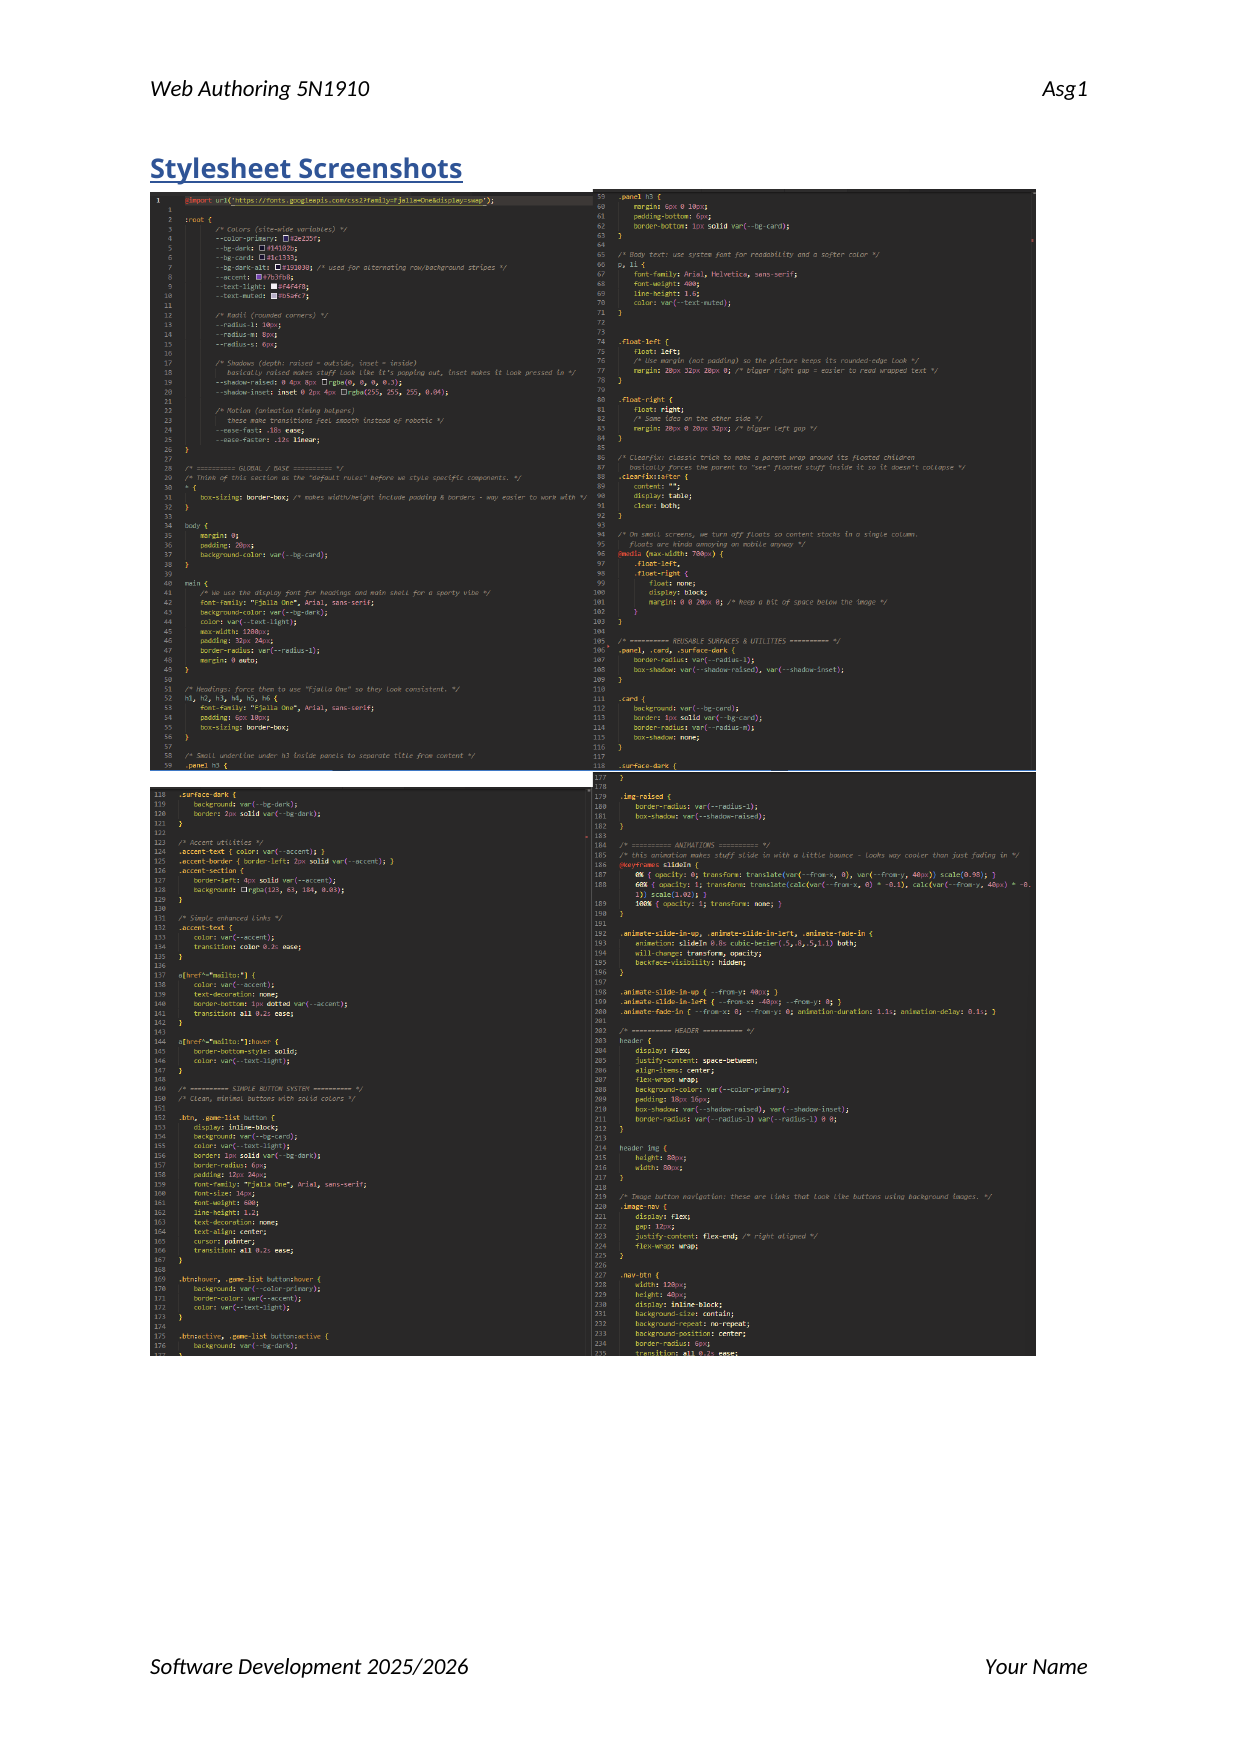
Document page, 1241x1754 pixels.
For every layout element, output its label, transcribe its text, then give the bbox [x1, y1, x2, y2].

subtitle Stylesheet Screenshots [150, 150, 1090, 187]
picture [150, 189, 1036, 771]
picture [150, 772, 1036, 1356]
